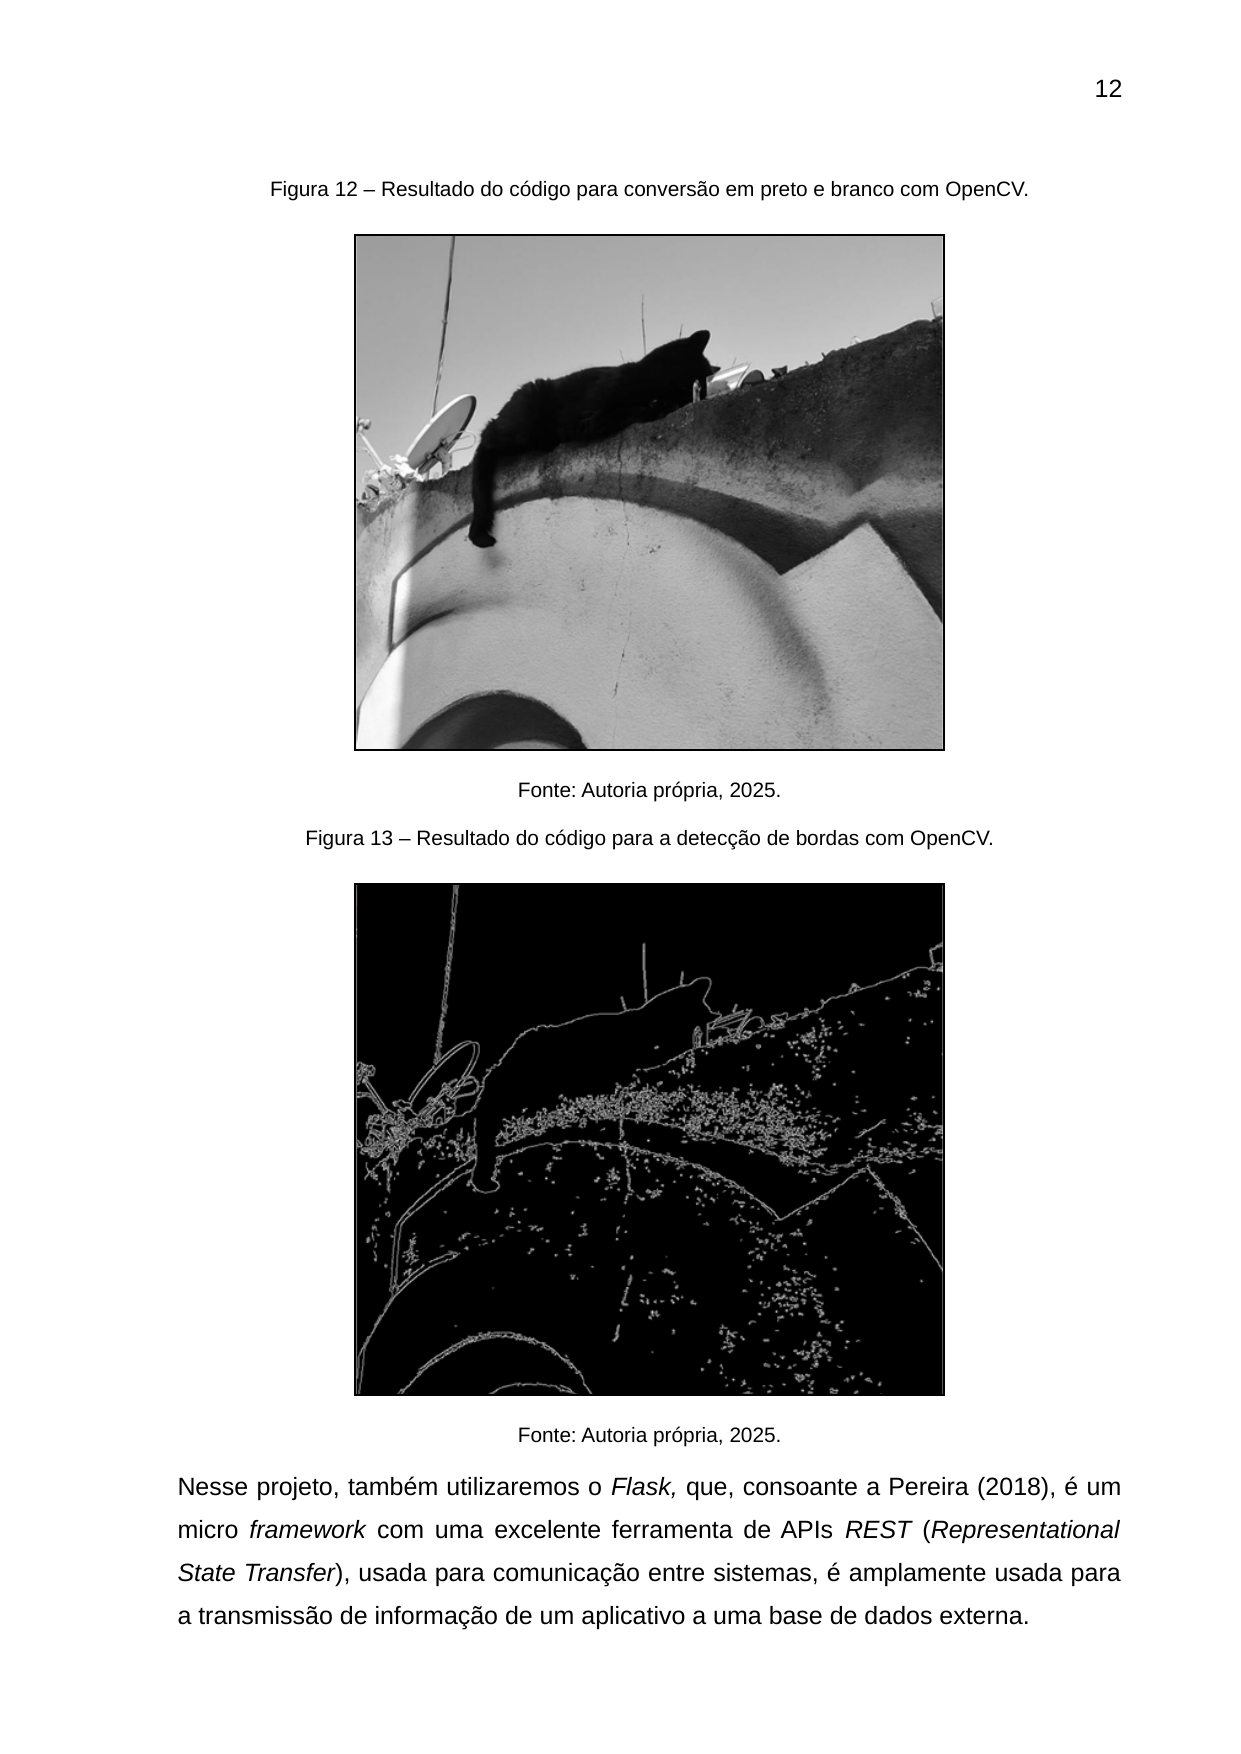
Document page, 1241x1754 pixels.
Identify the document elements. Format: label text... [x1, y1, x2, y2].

text Nesse projeto, também utilizaremos o Flask, que, consoante a Pereira (2018), é um micro framework com uma excelente ferramenta de APIs REST (Representational State Transfer), usada para comunicação entre sistemas, é amplamente usada para a transmissão de informação de um aplicativo a uma base de dados externa. [177, 1472, 1122, 1630]
picture [356, 885, 943, 1394]
picture [356, 236, 943, 749]
text Fonte: Autoria própria, 2025. [177, 1423, 1122, 1447]
text Fonte: Autoria própria, 2025. [177, 778, 1122, 802]
